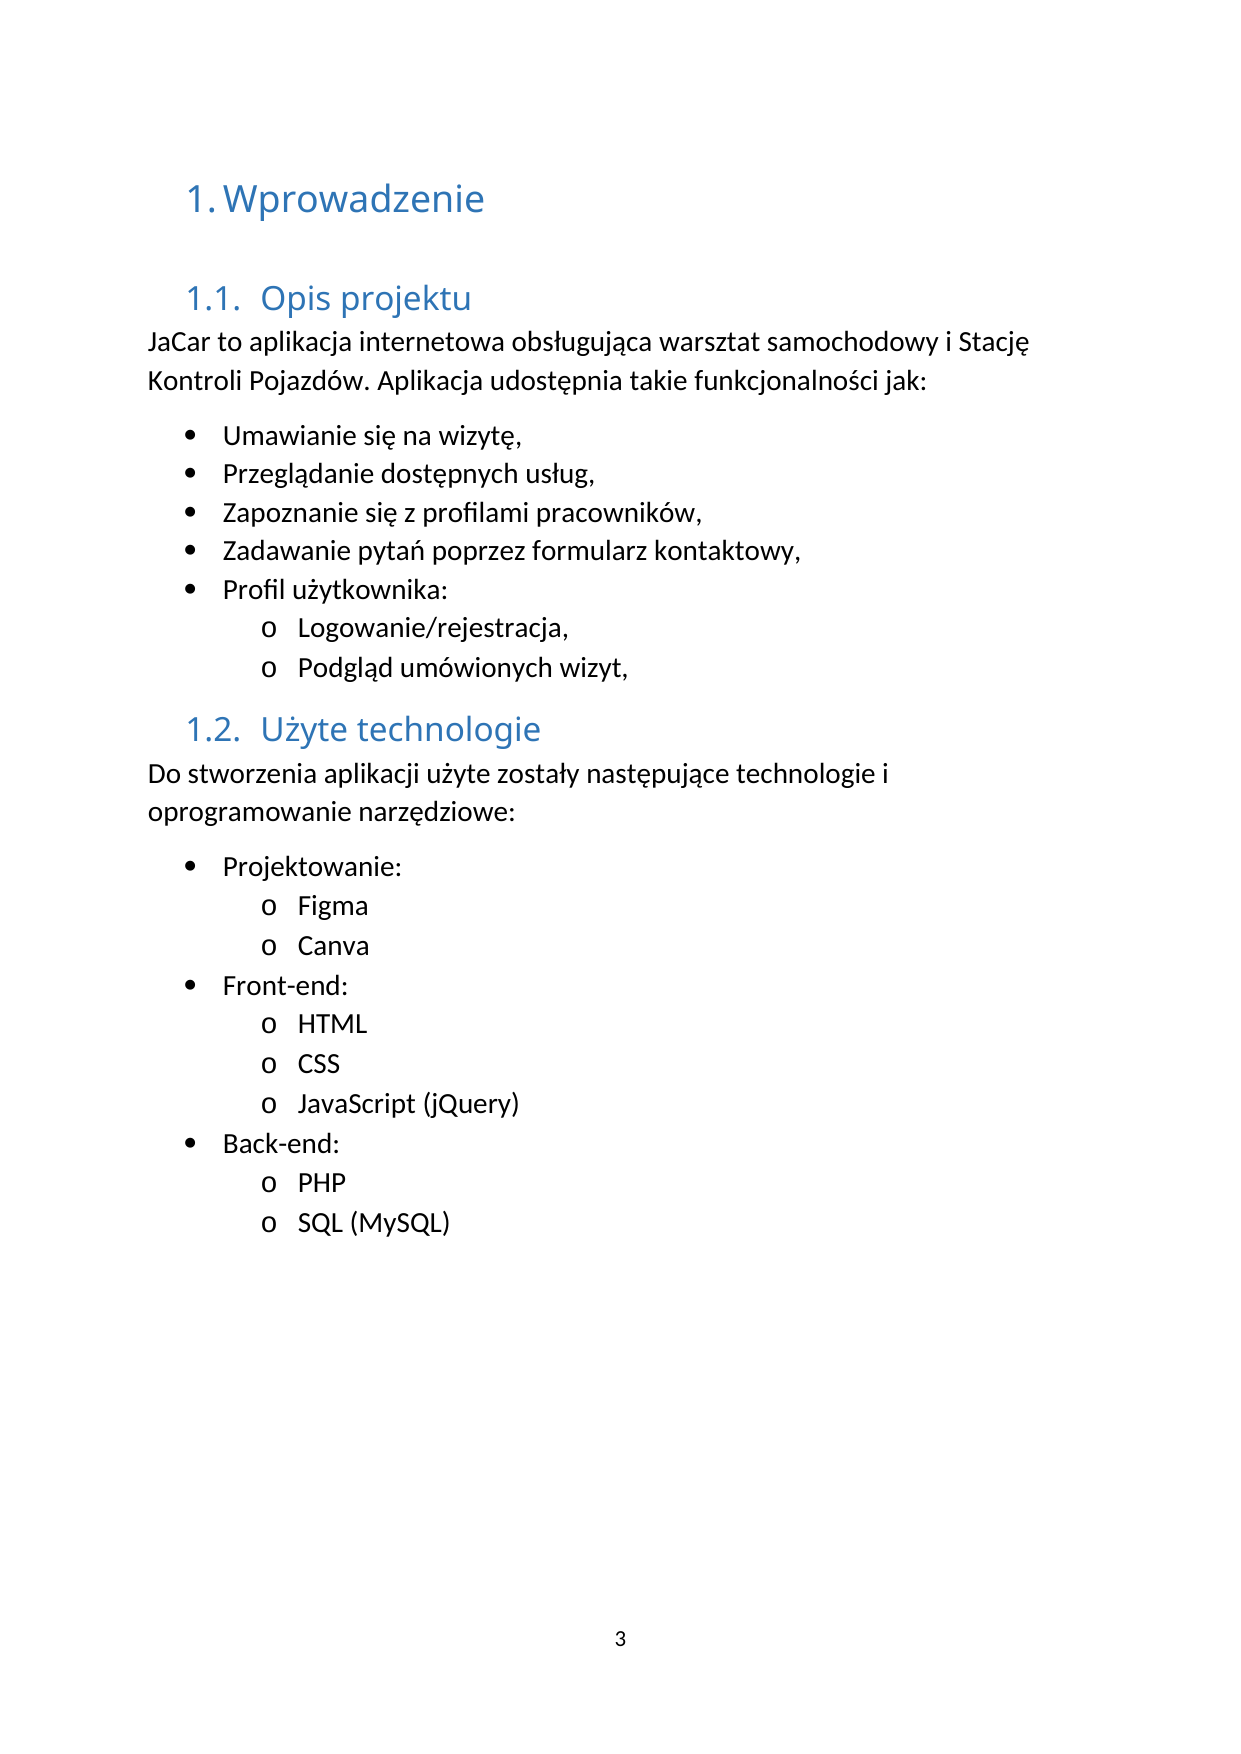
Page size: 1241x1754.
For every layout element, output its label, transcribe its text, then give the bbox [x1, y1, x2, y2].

list Projektowanie: [185, 848, 1093, 884]
list SQL (MySQL) [260, 1204, 1093, 1241]
list PHP [260, 1164, 1093, 1201]
list Profil użytkownika: [185, 571, 1093, 606]
text JaCar to aplikacja internetowa obsługująca warsztat samochodowy i Stację Kontroli Pojazdów. Aplikacja udostępnia takie funkcjonalności jak: [148, 323, 1093, 398]
list HTML [260, 1005, 1093, 1042]
text Do stworzenia aplikacji użyte zostały następujące technologie i oprogramowanie narzędziowe: [148, 755, 1093, 829]
list Front-end: [185, 967, 1093, 1002]
list Back-end: [185, 1125, 1093, 1161]
list Canva [260, 927, 1093, 964]
list Zadawanie pytań poprzez formularz kontaktowy, [185, 532, 1093, 568]
subtitle Użyte technologie [185, 706, 1093, 751]
list Figma [260, 887, 1093, 924]
subtitle Wprowadzenie [185, 173, 1093, 224]
list Zapoznanie się z profilami pracowników, [185, 494, 1093, 529]
list CSS [260, 1045, 1093, 1082]
list JavaScript (jQuery) [260, 1085, 1093, 1122]
list Umawianie się na wizytę, [185, 417, 1093, 453]
list Logowanie/rejestracja, [260, 609, 1093, 646]
subtitle Opis projektu [185, 274, 1093, 320]
list Podgląd umówionych wizyt, [260, 649, 1093, 686]
list Przeglądanie dostępnych usług, [185, 456, 1093, 491]
